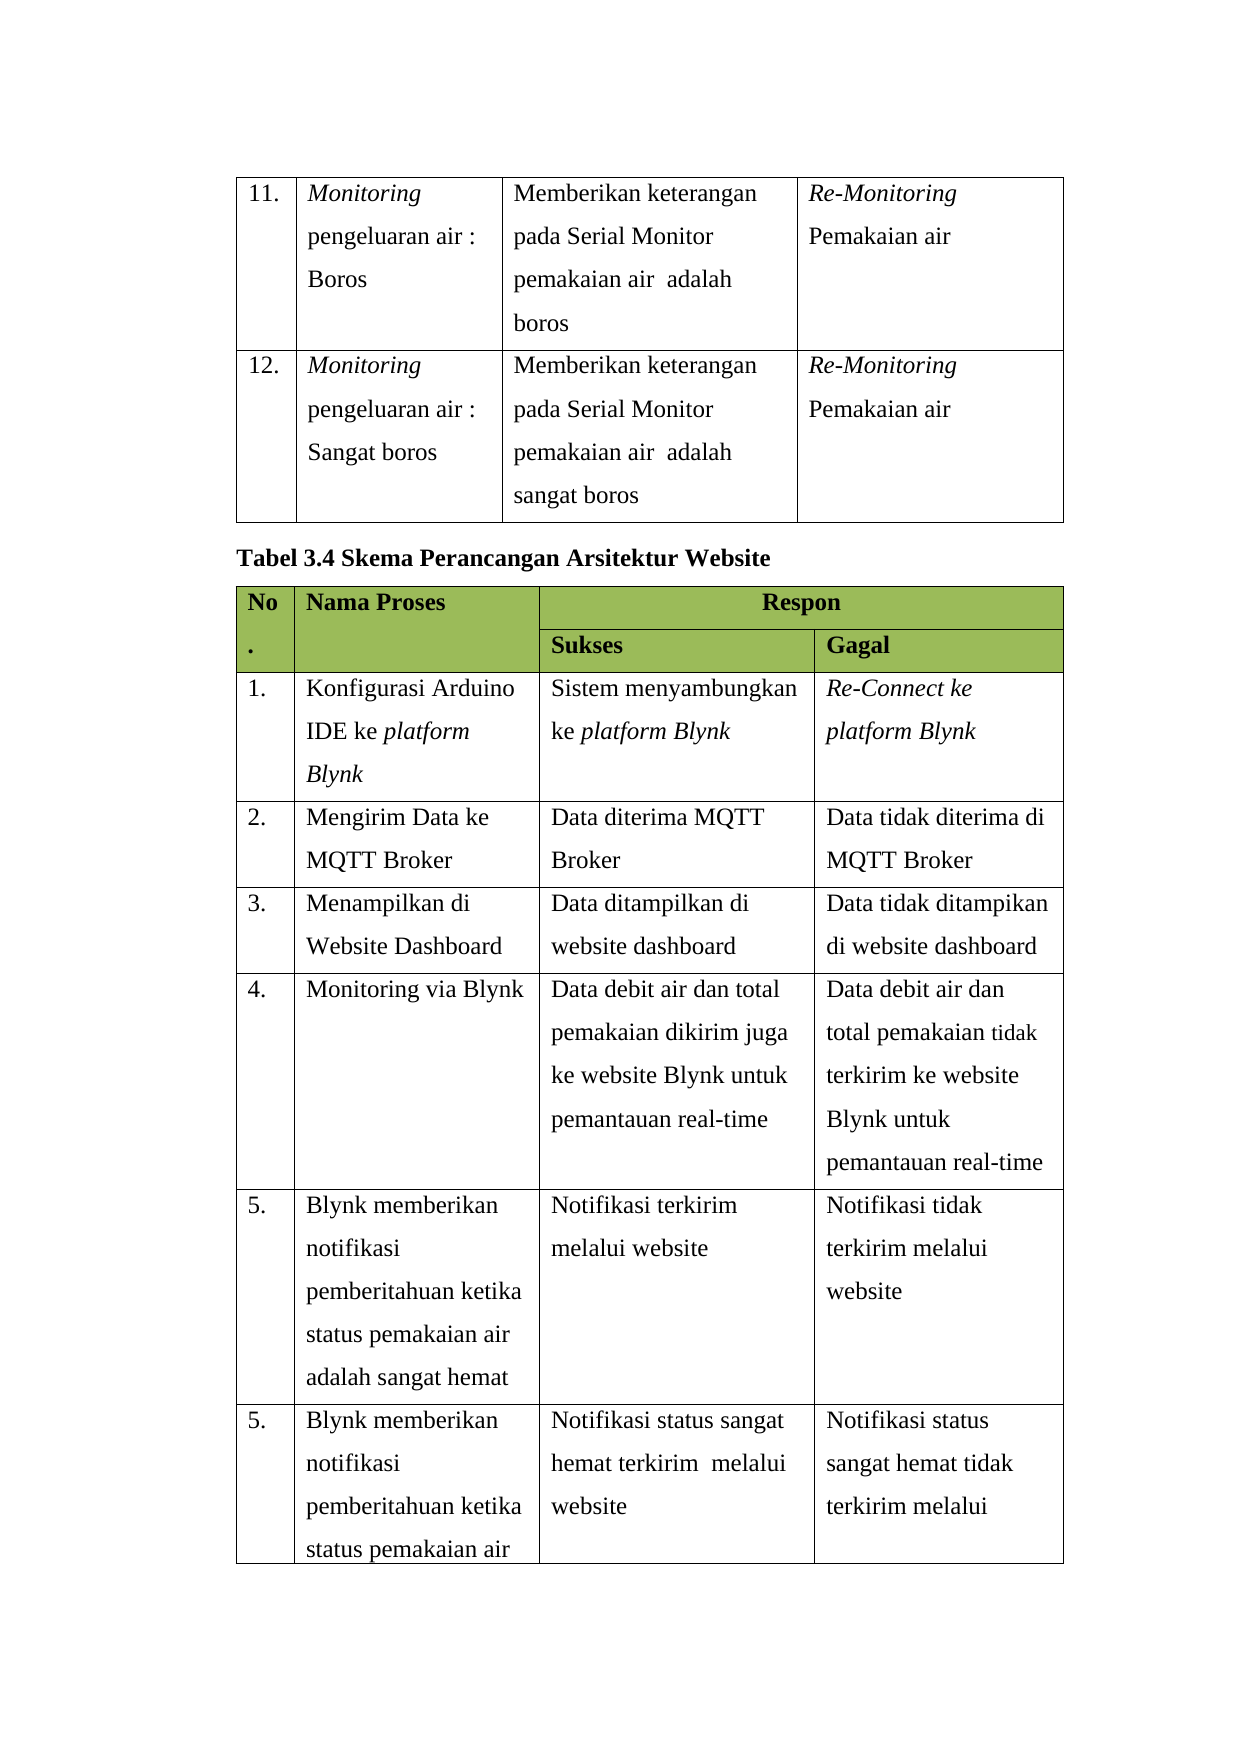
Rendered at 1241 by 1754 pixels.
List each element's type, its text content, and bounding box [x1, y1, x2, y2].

table_cell Monitoring via Blynk [295, 974, 539, 1189]
table_cell Sukses [540, 630, 814, 672]
table_cell Sistem menyambungkan ke platform Blynk [540, 673, 814, 801]
table_cell 12. [237, 351, 296, 522]
table_cell Memberikan keterangan pada Serial Monitor pemakaian air adalah sangat boros [503, 351, 797, 522]
table_cell Data tidak diterima di MQTT Broker [815, 802, 1063, 887]
table_cell Re-Monitoring Pemakaian air [798, 351, 1063, 522]
table_cell Mengirim Data ke MQTT Broker [295, 802, 539, 887]
table_header Respon [540, 587, 1063, 629]
table_header No. [237, 587, 294, 672]
table_cell 5. [237, 1405, 294, 1563]
table_cell 11. [237, 178, 296, 349]
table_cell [540, 1405, 814, 1563]
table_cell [798, 178, 1063, 349]
table_cell Notifikasi terkirim melalui website [540, 1190, 814, 1404]
table_header Nama Proses [295, 587, 539, 672]
table_cell Data debit air dan total pemakaian tidak terkirim ke website Blynk untuk pemantauan real-time [815, 974, 1063, 1189]
table_cell 2. [237, 802, 294, 887]
table_cell Data debit air dan total pemakaian dikirim juga ke website Blynk untuk pemantauan real-time [540, 974, 814, 1189]
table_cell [295, 1405, 539, 1563]
table_cell Re-Connect ke platform Blynk [815, 673, 1063, 801]
table_cell Blynk memberikan notifikasi pemberitahuan ketika status pemakaian air adalah sangat hemat [295, 1190, 539, 1404]
table_cell 5. [237, 1190, 294, 1404]
table_cell Memberikan keterangan pada Serial Monitor pemakaian air adalah boros [503, 178, 797, 349]
text Tabel 3.4 Skema Perancangan Arsitektur Website [236, 543, 1062, 572]
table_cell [815, 1405, 1063, 1563]
table_cell Data ditampilkan di website dashboard [540, 888, 814, 973]
table_cell 1. [237, 673, 294, 801]
table_cell Data tidak ditampikan di website dashboard [815, 888, 1063, 973]
table_cell Notifikasi tidak terkirim melalui website [815, 1190, 1063, 1404]
table_cell Menampilkan di Website Dashboard [295, 888, 539, 973]
table_cell Monitoring pengeluaran air : Sangat boros [297, 351, 502, 522]
table_cell Gagal [815, 630, 1063, 672]
table_cell 3. [237, 888, 294, 973]
table_cell 4. [237, 974, 294, 1189]
table_cell Monitoring pengeluaran air : Boros [297, 178, 502, 349]
table_cell Data diterima MQTT Broker [540, 802, 814, 887]
table_cell Konfigurasi Arduino IDE ke platform Blynk [295, 673, 539, 801]
